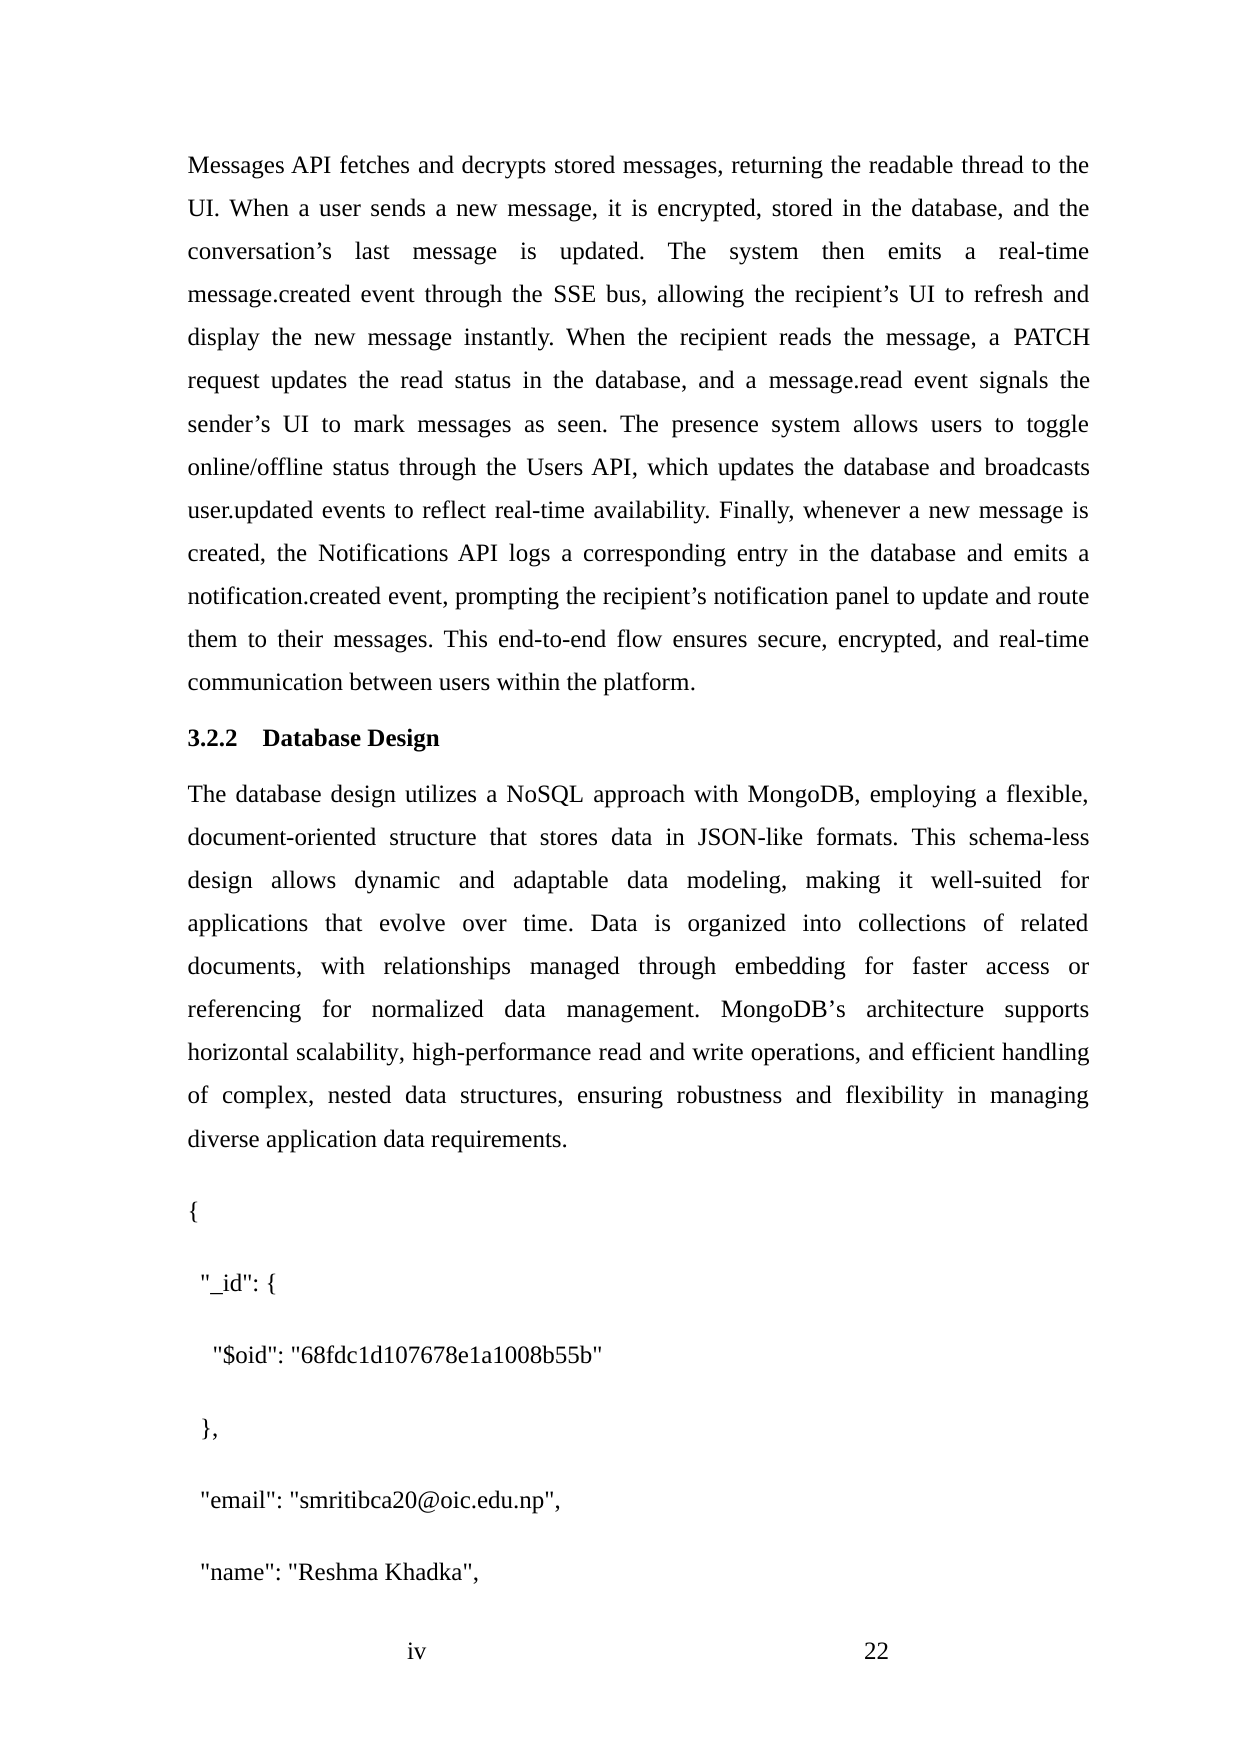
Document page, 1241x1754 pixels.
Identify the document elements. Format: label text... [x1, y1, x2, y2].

subtitle Database Design [187, 723, 1090, 752]
text "name": "Reshma Khadka", [187, 1557, 1090, 1586]
text }, [187, 1413, 1090, 1442]
text "$oid": "68fdc1d107678e1a1008b55b" [187, 1341, 1090, 1369]
text The database design utilizes a NoSQL approach with MongoDB, employing a flexible, document-oriented structure that stores data in JSON-like formats. This schema-less design allows dynamic and adaptable data modeling, making it well-suited for applications that evolve over time. Data is organized into collections of related documents, with relationships managed through embedding for faster access or referencing for normalized data management. MongoDB’s architecture supports horizontal scalability, high-performance read and write operations, and efficient handling of complex, nested data structures, ensuring robustness and flexibility in managing diverse application data requirements. [187, 779, 1090, 1152]
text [187, 150, 1090, 696]
text { [187, 1196, 1090, 1225]
text "_id": { [187, 1268, 1090, 1297]
text "email": "smritibca20@oic.edu.np", [187, 1485, 1090, 1514]
